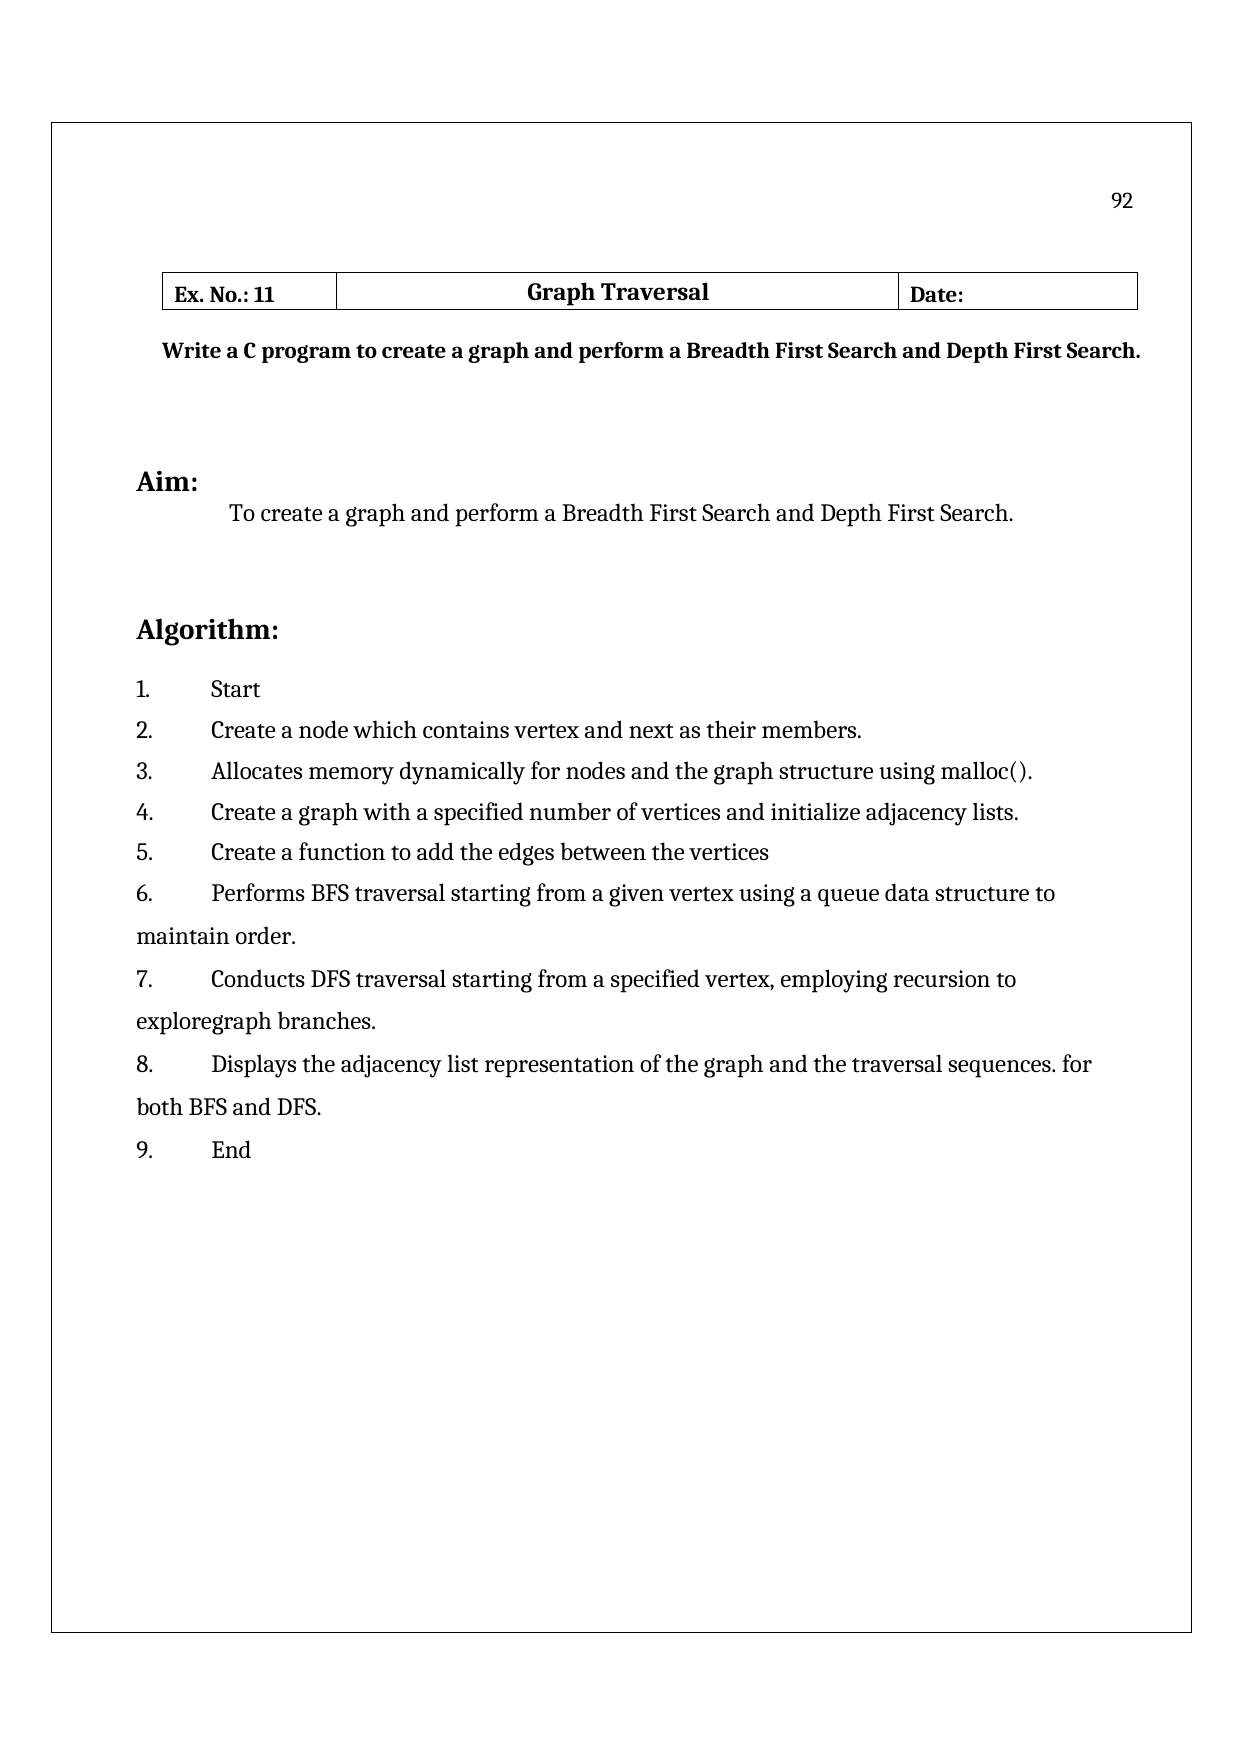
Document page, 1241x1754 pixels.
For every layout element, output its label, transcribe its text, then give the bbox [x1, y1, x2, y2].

table_header 92 Write a C program to create a graph and perform a Breadth First Search and Depth First Search. Aim: To create a graph and perform a Breadth First Search and Depth First Search. Algorithm: Start Create a node which contains vertex and next as their members. Allocates memory dynamically for nodes and the graph structure using malloc(). Create a graph with a specified number of vertices and initialize adjacency lists. Create a function to add the edges between the vertices Performs BFS traversal starting from a given vertex using a queue data structure to maintain order. Conducts DFS traversal starting from a specified vertex, employing recursion to exploregraph branches. Displays the adjacency list representation of the graph and the traversal sequences. for both BFS and DFS. End [52, 123, 1191, 1632]
